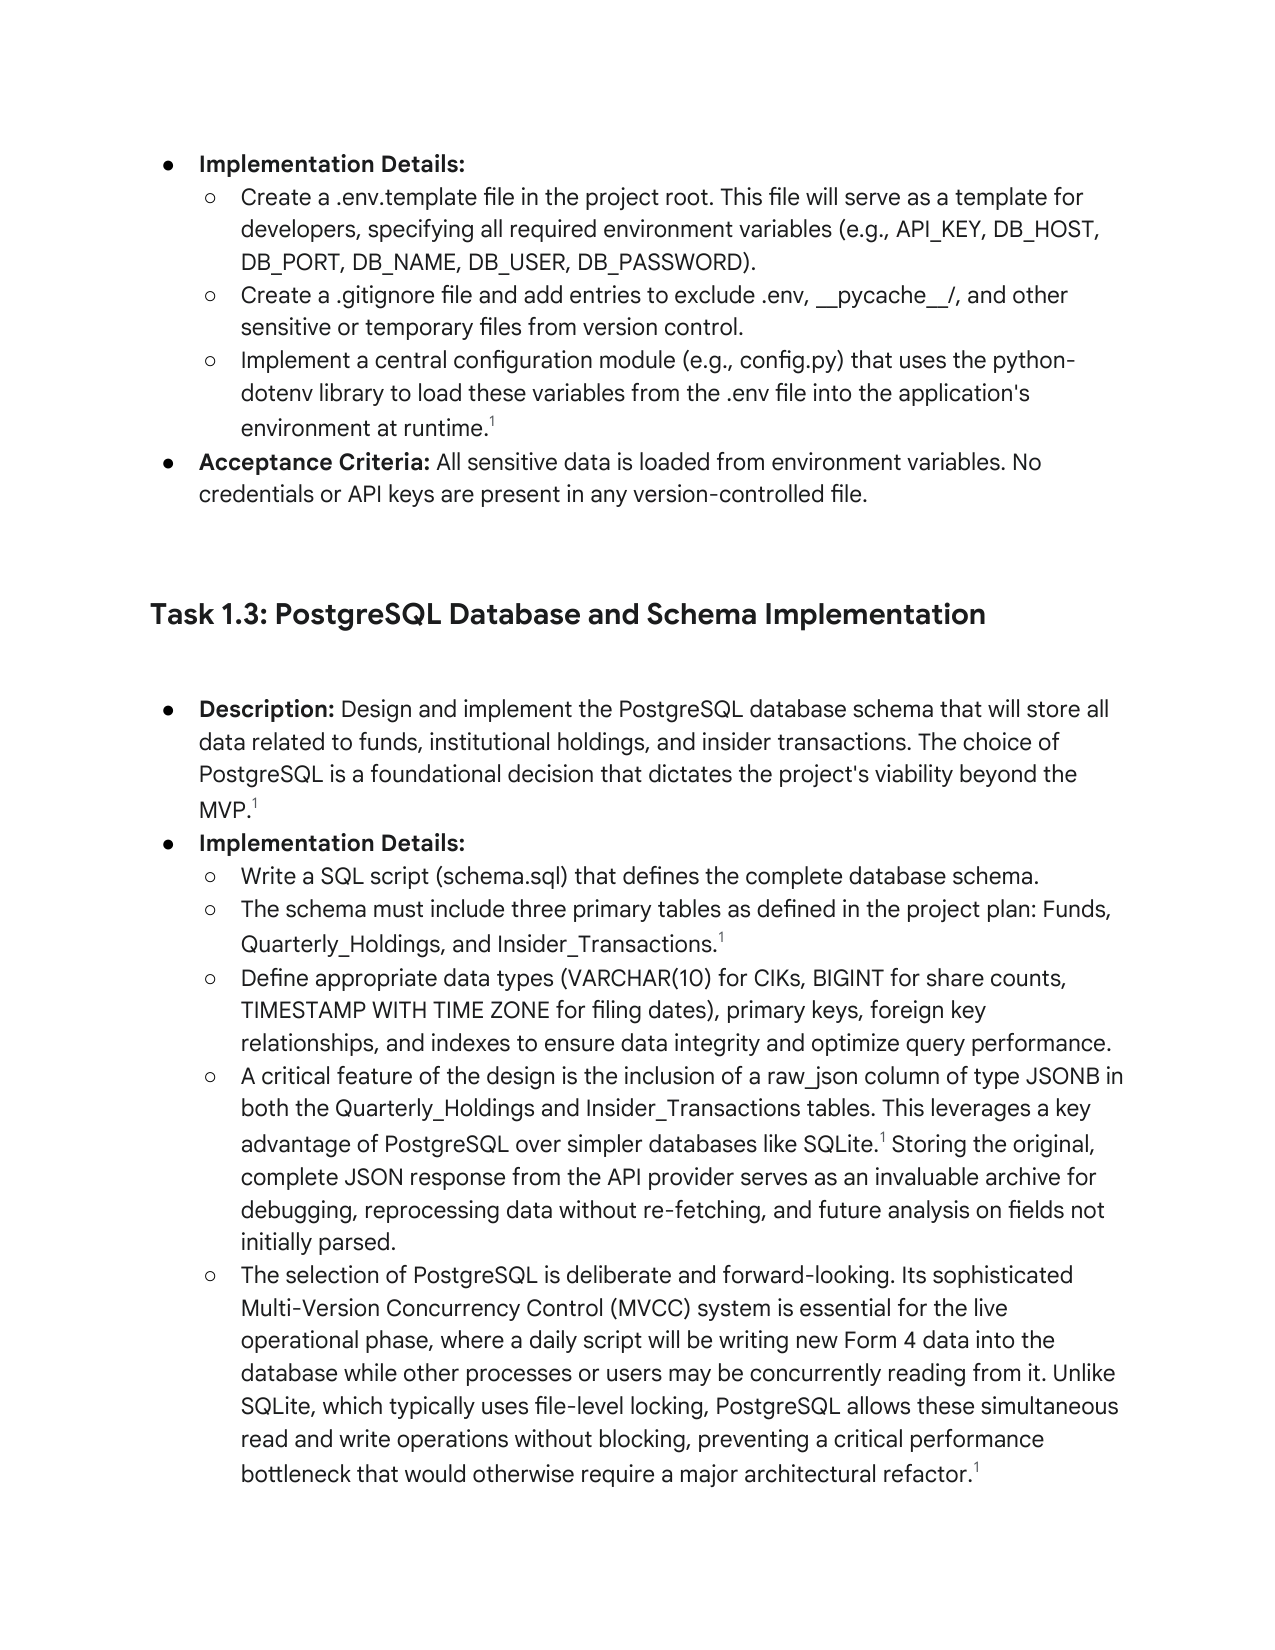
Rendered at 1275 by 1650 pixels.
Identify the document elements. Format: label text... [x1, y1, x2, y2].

list The schema must include three primary tables as defined in the project plan: Funds, Quarterly_Holdings, and Insider_Transactions.1 [203, 895, 1125, 959]
list Create a .env.template file in the project root. This file will serve as a template for developers, specifying all required environment variables (e.g., API_KEY, DB_HOST, DB_PORT, DB_NAME, DB_USER, DB_PASSWORD). [203, 183, 1125, 277]
list Create a .gitignore file and add entries to exclude .env, __pycache__/, and other sensitive or temporary files from version control. [203, 281, 1125, 342]
list A critical feature of the design is the inclusion of a raw_json column of type JSONB in both the Quarterly_Holdings and Insider_Transactions tables. This leverages a key advantage of PostgreSQL over simpler databases like SQLite.1 Storing the original, complete JSON response from the API provider serves as an invaluable archive for debugging, reprocessing data without re-fetching, and future analysis on fields not initially parsed. [203, 1062, 1125, 1257]
list Write a SQL script (schema.sql) that defines the complete database schema. [203, 862, 1125, 891]
list Implementation Details: [161, 829, 1125, 858]
subtitle Task 1.3: PostgreSQL Database and Schema Implementation [150, 596, 1125, 632]
list Implementation Details: [161, 150, 1125, 179]
list Description: Design and implement the PostgreSQL database schema that will store all data related to funds, institutional holdings, and insider transactions. The choice of PostgreSQL is a foundational decision that dictates the project's viability beyond the MVP.1 [161, 695, 1125, 825]
list Acceptance Criteria: All sensitive data is loaded from environment variables. No credentials or API keys are present in any version-controlled file. [161, 448, 1125, 509]
list Define appropriate data types (VARCHAR(10) for CIKs, BIGINT for share counts, TIMESTAMP WITH TIME ZONE for filing dates), primary keys, foreign key relationships, and indexes to ensure data integrity and optimize query performance. [203, 964, 1125, 1058]
list The selection of PostgreSQL is deliberate and forward-looking. Its sophisticated Multi-Version Concurrency Control (MVCC) system is essential for the live operational phase, where a daily script will be writing new Form 4 data into the database while other processes or users may be concurrently reading from it. Unlike SQLite, which typically uses file-level locking, PostgreSQL allows these simultaneous read and write operations without blocking, preventing a critical performance bottleneck that would otherwise require a major architectural refactor.1 [203, 1261, 1125, 1489]
list Implement a central configuration module (e.g., config.py) that uses the python-dotenv library to load these variables from the .env file into the application's environment at runtime.1 [203, 346, 1125, 443]
